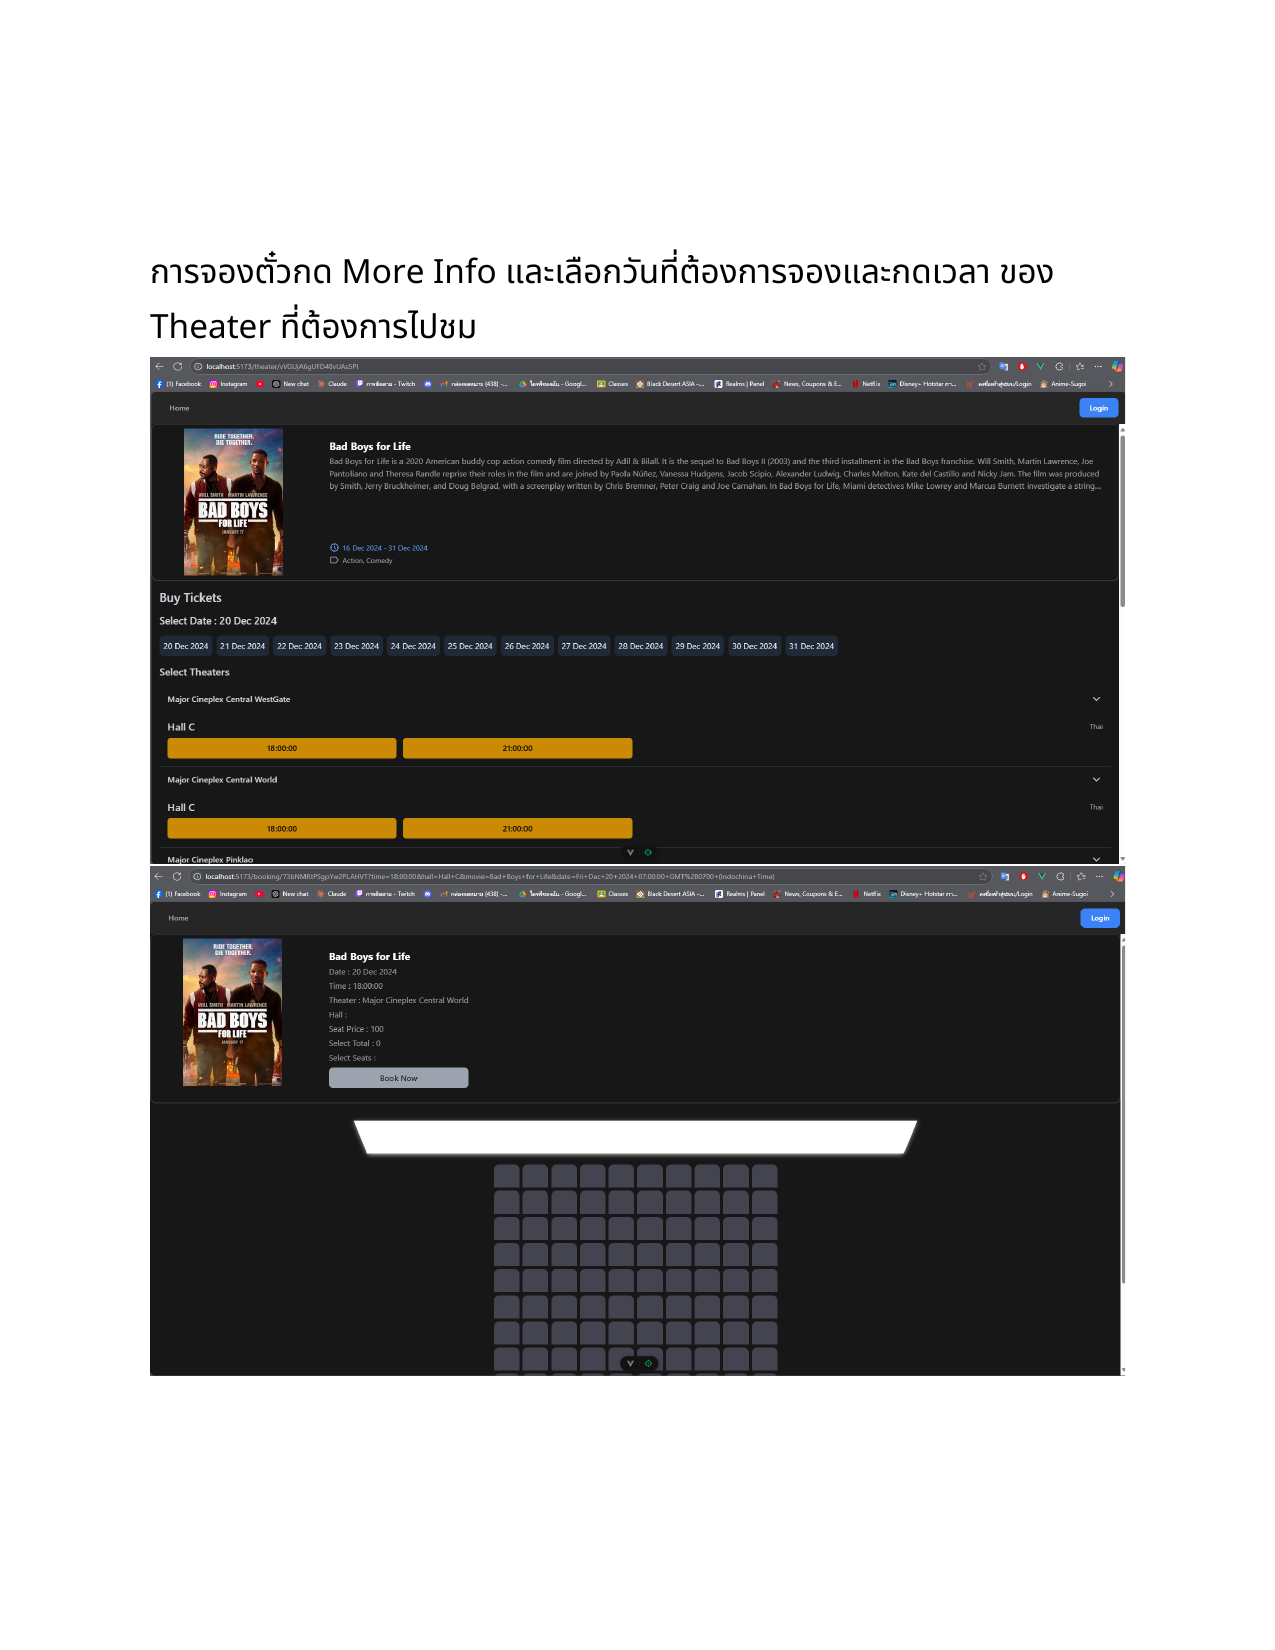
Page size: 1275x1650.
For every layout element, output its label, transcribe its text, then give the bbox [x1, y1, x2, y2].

text การจองตั๋วกด More Info และเลือกวันที่ต้องการจองและกดเวลา ของ Theater ที่ต้องการไปชม [150, 248, 1125, 353]
picture [150, 357, 1125, 864]
picture [150, 866, 1125, 1376]
